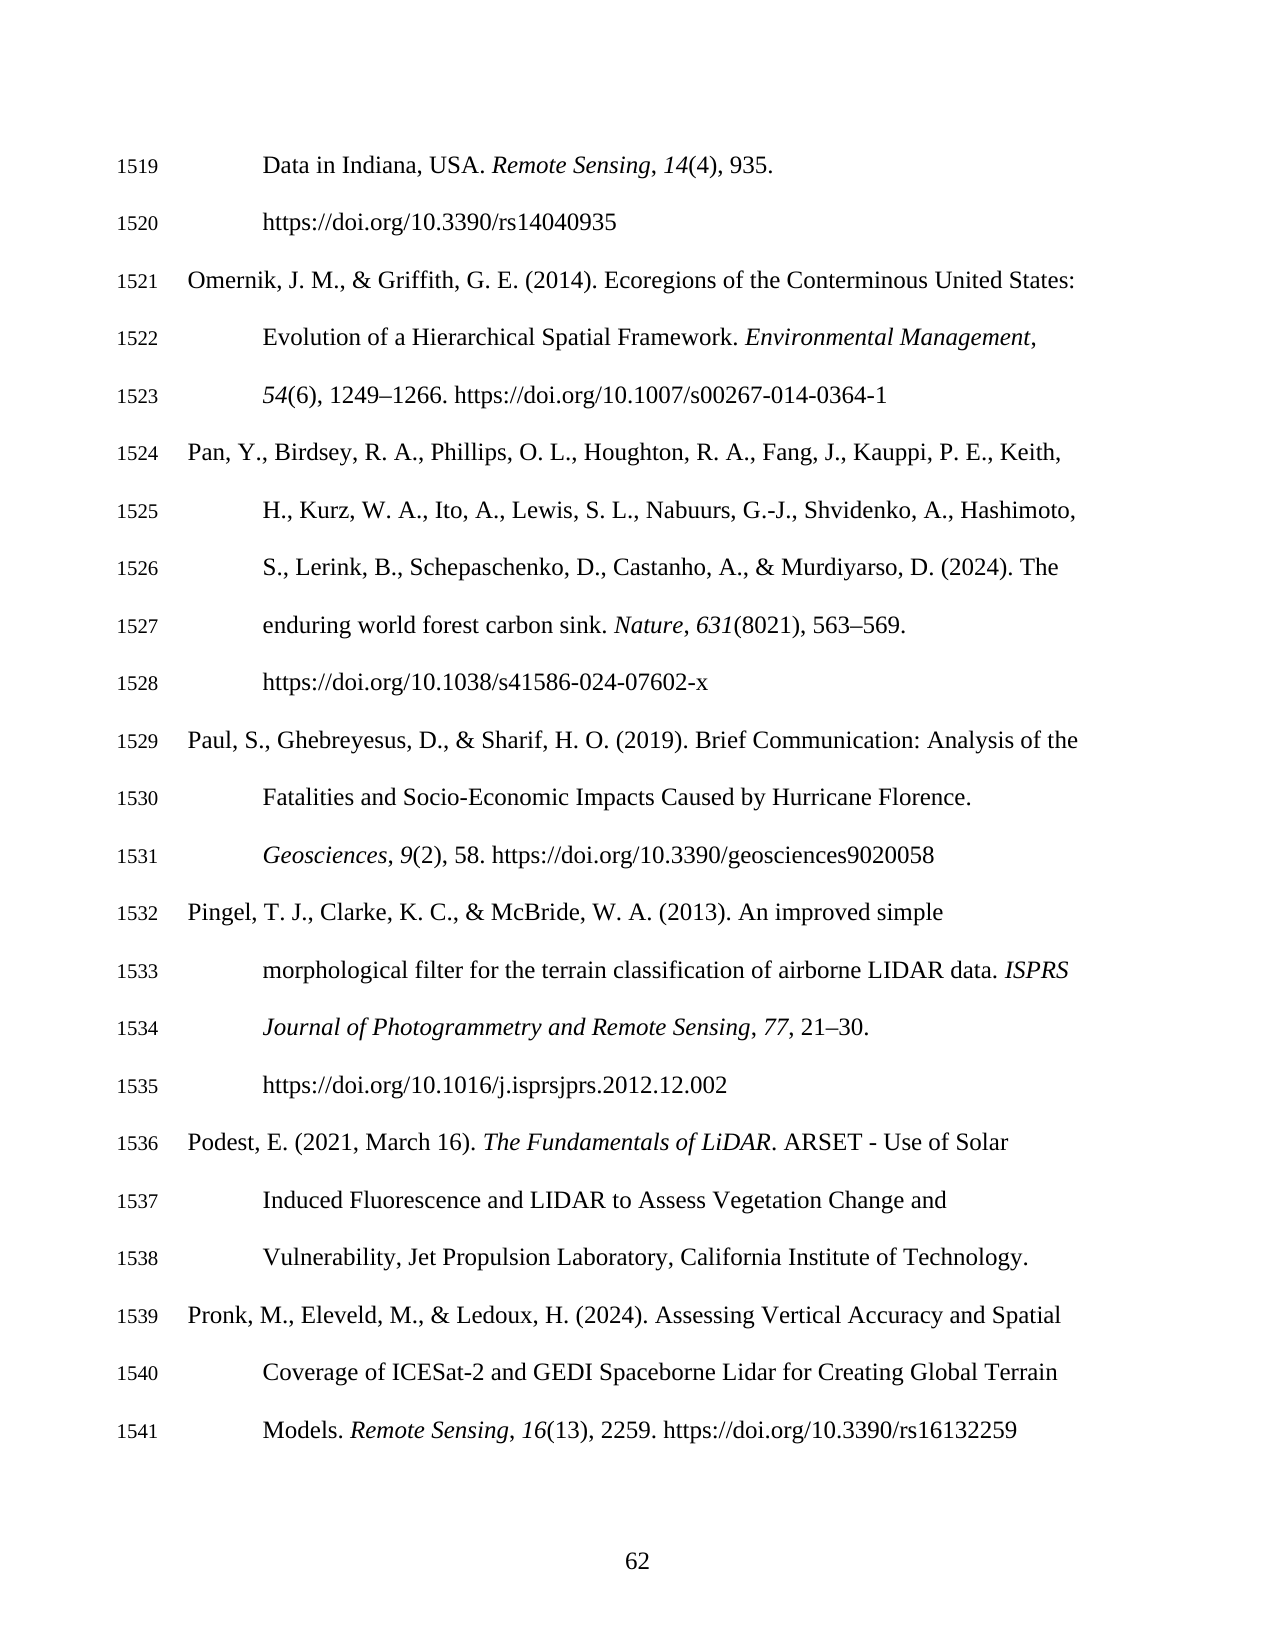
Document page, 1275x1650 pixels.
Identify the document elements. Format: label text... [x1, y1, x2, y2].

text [187, 150, 1087, 236]
text Pan, Y., Birdsey, R. A., Phillips, O. L., Houghton, R. A., Fang, J., Kauppi, P. E., Keith, H., Kurz, W. A., Ito, A., Lewis, S. L., Nabuurs, G.-J., Shvidenko, A., Hashimoto, S., Lerink, B., Schepaschenko, D., Castanho, A., & Murdiyarso, D. (2024). The enduring world forest carbon sink. Nature, 631(8021), 563–569. https://doi.org/10.1038/s41586-024-07602-x [187, 437, 1087, 696]
text Omernik, J. M., & Griffith, G. E. (2014). Ecoregions of the Conterminous United States: Evolution of a Hierarchical Spatial Framework. Environmental Management, 54(6), 1249–1266. https://doi.org/10.1007/s00267-014-0364-1 [187, 265, 1087, 409]
text Pronk, M., Eleveld, M., & Ledoux, H. (2024). Assessing Vertical Accuracy and Spatial Coverage of ICESat-2 and GEDI Spaceborne Lidar for Creating Global Terrain Models. Remote Sensing, 16(13), 2259. https://doi.org/10.3390/rs16132259 [187, 1300, 1087, 1444]
text Pingel, T. J., Clarke, K. C., & McBride, W. A. (2013). An improved simple morphological filter for the terrain classification of airborne LIDAR data. ISPRS Journal of Photogrammetry and Remote Sensing, 77, 21–30. https://doi.org/10.1016/j.isprsjprs.2012.12.002 [187, 897, 1087, 1099]
text Podest, E. (2021, March 16). The Fundamentals of LiDAR. ARSET - Use of Solar Induced Fluorescence and LIDAR to Assess Vegetation Change and Vulnerability, Jet Propulsion Laboratory, California Institute of Technology. [187, 1127, 1087, 1271]
text Paul, S., Ghebreyesus, D., & Sharif, H. O. (2019). Brief Communication: Analysis of the Fatalities and Socio-Economic Impacts Caused by Hurricane Florence. Geosciences, 9(2), 58. https://doi.org/10.3390/geosciences9020058 [187, 725, 1087, 869]
